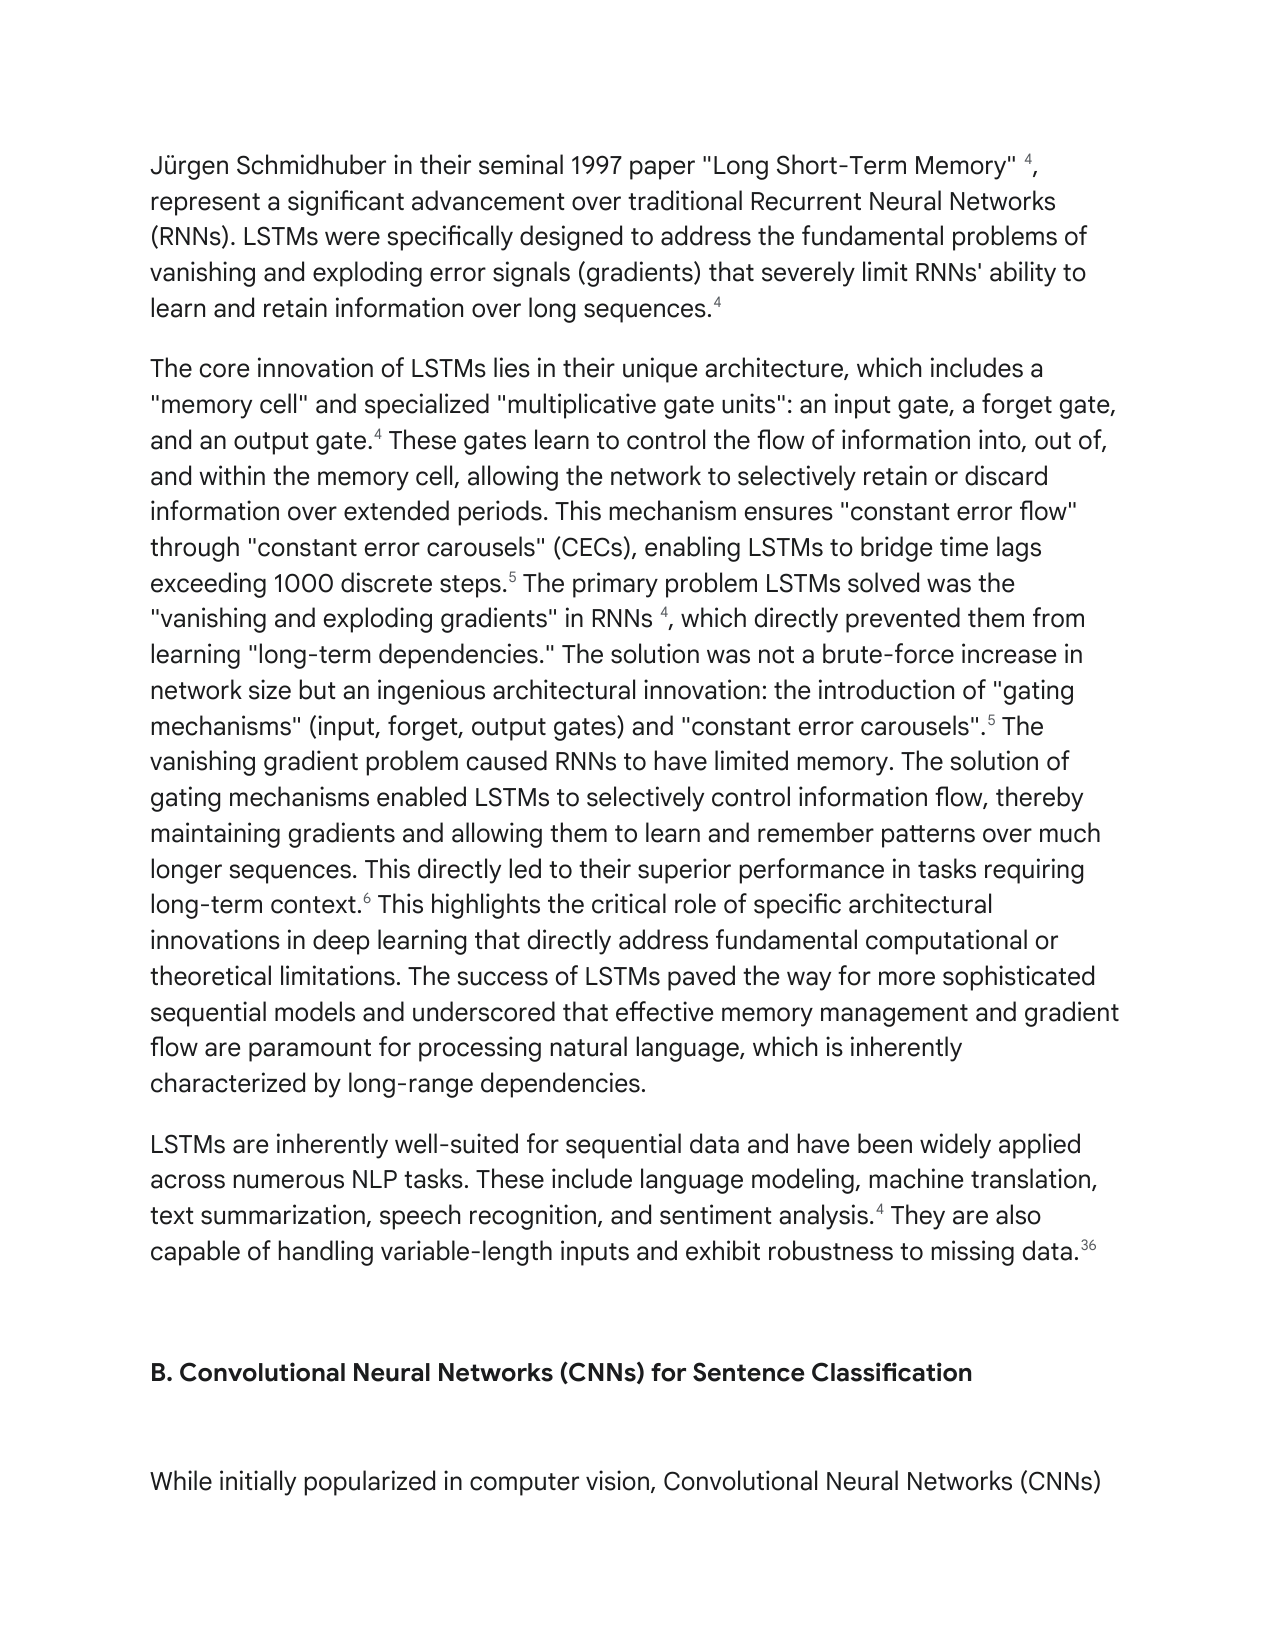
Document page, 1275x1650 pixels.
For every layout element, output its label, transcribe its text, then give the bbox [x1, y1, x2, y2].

subtitle B. Convolutional Neural Networks (CNNs) for Sentence Classification [150, 1358, 1125, 1389]
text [150, 1467, 1125, 1498]
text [150, 150, 1125, 324]
text The core innovation of LSTMs lies in their unique architecture, which includes a "memory cell" and specialized "multiplicative gate units": an input gate, a forget gate, and an output gate.4 These gates learn to control the flow of information into, out of, and within the memory cell, allowing the network to selectively retain or discard information over extended periods. This mechanism ensures "constant error flow" through "constant error carousels" (CECs), enabling LSTMs to bridge time lags exceeding 1000 discrete steps.5 The primary problem LSTMs solved was the "vanishing and exploding gradients" in RNNs 4, which directly prevented them from learning "long-term dependencies." The solution was not a brute-force increase in network size but an ingenious architectural innovation: the introduction of "gating mechanisms" (input, forget, output gates) and "constant error carousels".5 The vanishing gradient problem caused RNNs to have limited memory. The solution of gating mechanisms enabled LSTMs to selectively control information flow, thereby maintaining gradients and allowing them to learn and remember patterns over much longer sequences. This directly led to their superior performance in tasks requiring long-term context.6 This highlights the critical role of specific architectural innovations in deep learning that directly address fundamental computational or theoretical limitations. The success of LSTMs paved the way for more sophisticated sequential models and underscored that effective memory management and gradient flow are paramount for processing natural language, which is inherently characterized by long-range dependencies. [150, 354, 1125, 1099]
text LSTMs are inherently well-suited for sequential data and have been widely applied across numerous NLP tasks. These include language modeling, machine translation, text summarization, speech recognition, and sentiment analysis.4 They are also capable of handling variable-length inputs and exhibit robustness to missing data.36 [150, 1129, 1125, 1267]
